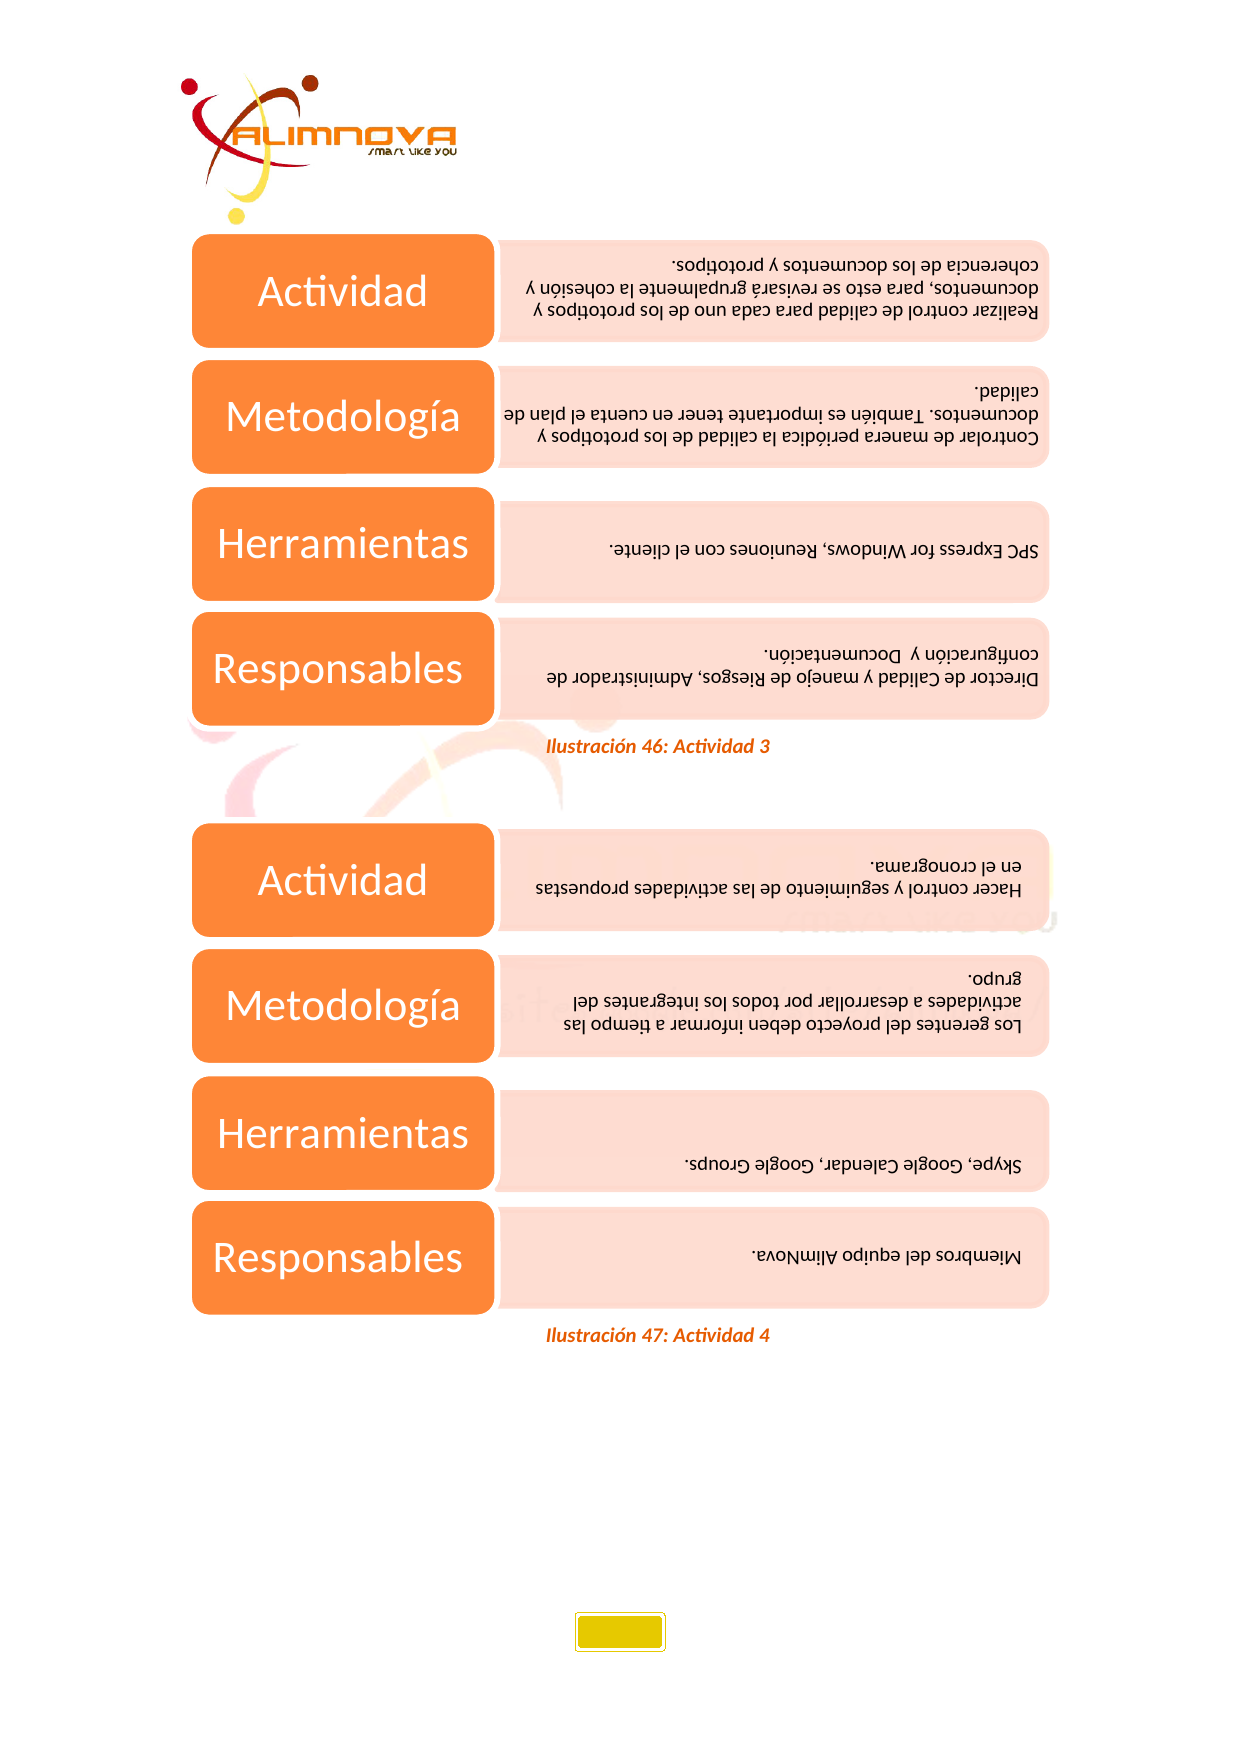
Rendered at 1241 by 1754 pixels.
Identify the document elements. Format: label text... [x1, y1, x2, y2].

picture [177, 73, 458, 226]
